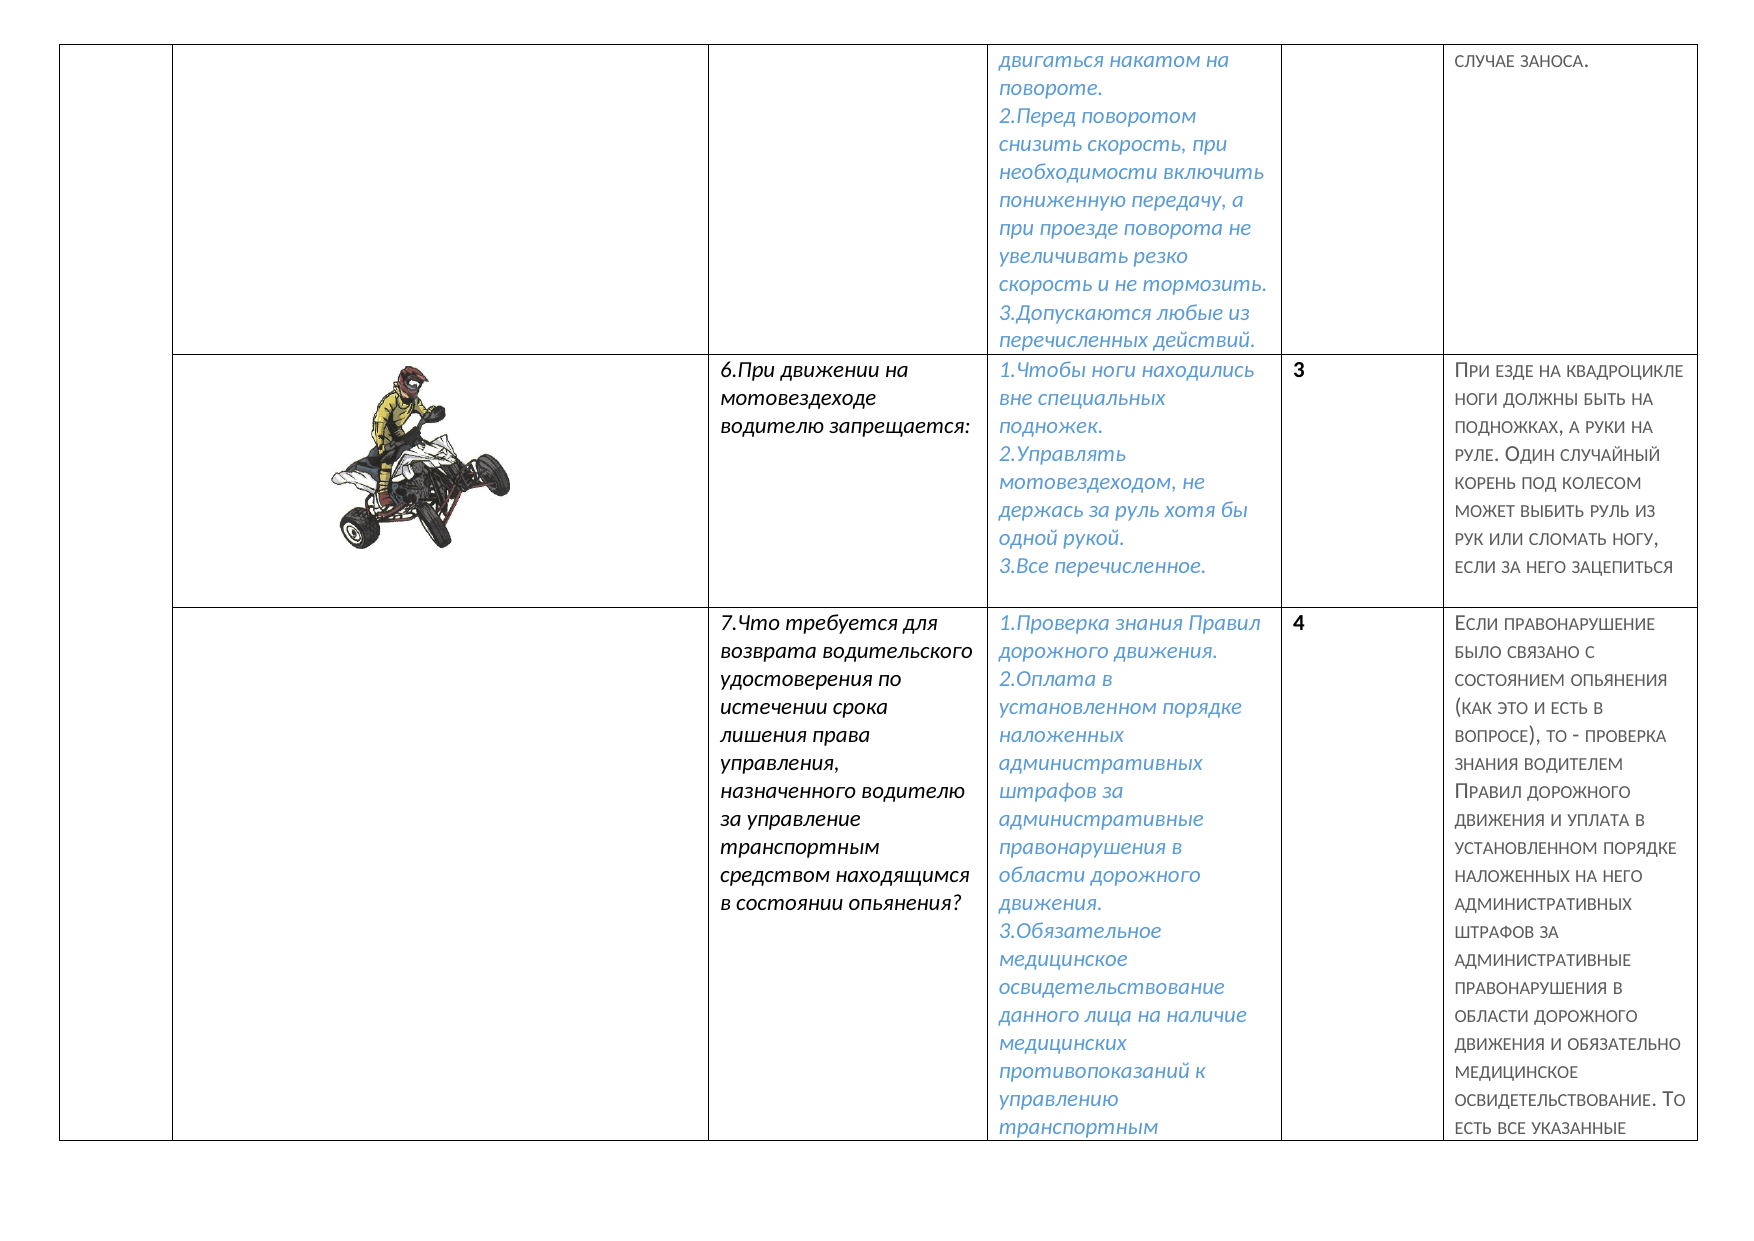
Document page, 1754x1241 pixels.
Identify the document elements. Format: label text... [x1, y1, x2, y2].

table_cell [173, 608, 708, 1140]
table_cell 1.Чтобы ноги находились вне специальных подножек. 2.Управлять мотовездеходом, не держась за руль хотя бы одной рукой. 3.Все перечисленное. [988, 355, 1281, 607]
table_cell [988, 45, 1281, 354]
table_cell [1444, 45, 1697, 354]
table_cell [173, 45, 708, 354]
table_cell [709, 45, 987, 354]
table_cell [173, 355, 708, 607]
table_cell 6.При движении на мотовездеходе водителю запрещается: [709, 355, 987, 607]
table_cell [988, 608, 1281, 1140]
table_cell При езде на квадроцикле ноги должны быть на подножках, а руки на руле. Один случайный корень под колесом может выбить руль из рук или сломать ногу, если за него зацепиться [1444, 355, 1697, 607]
table_cell 4 [1282, 608, 1443, 1140]
table_cell 2 [1282, 45, 1443, 354]
table_cell 3 [1282, 355, 1443, 607]
picture [331, 366, 510, 549]
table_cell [709, 608, 987, 1140]
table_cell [1444, 608, 1697, 1140]
